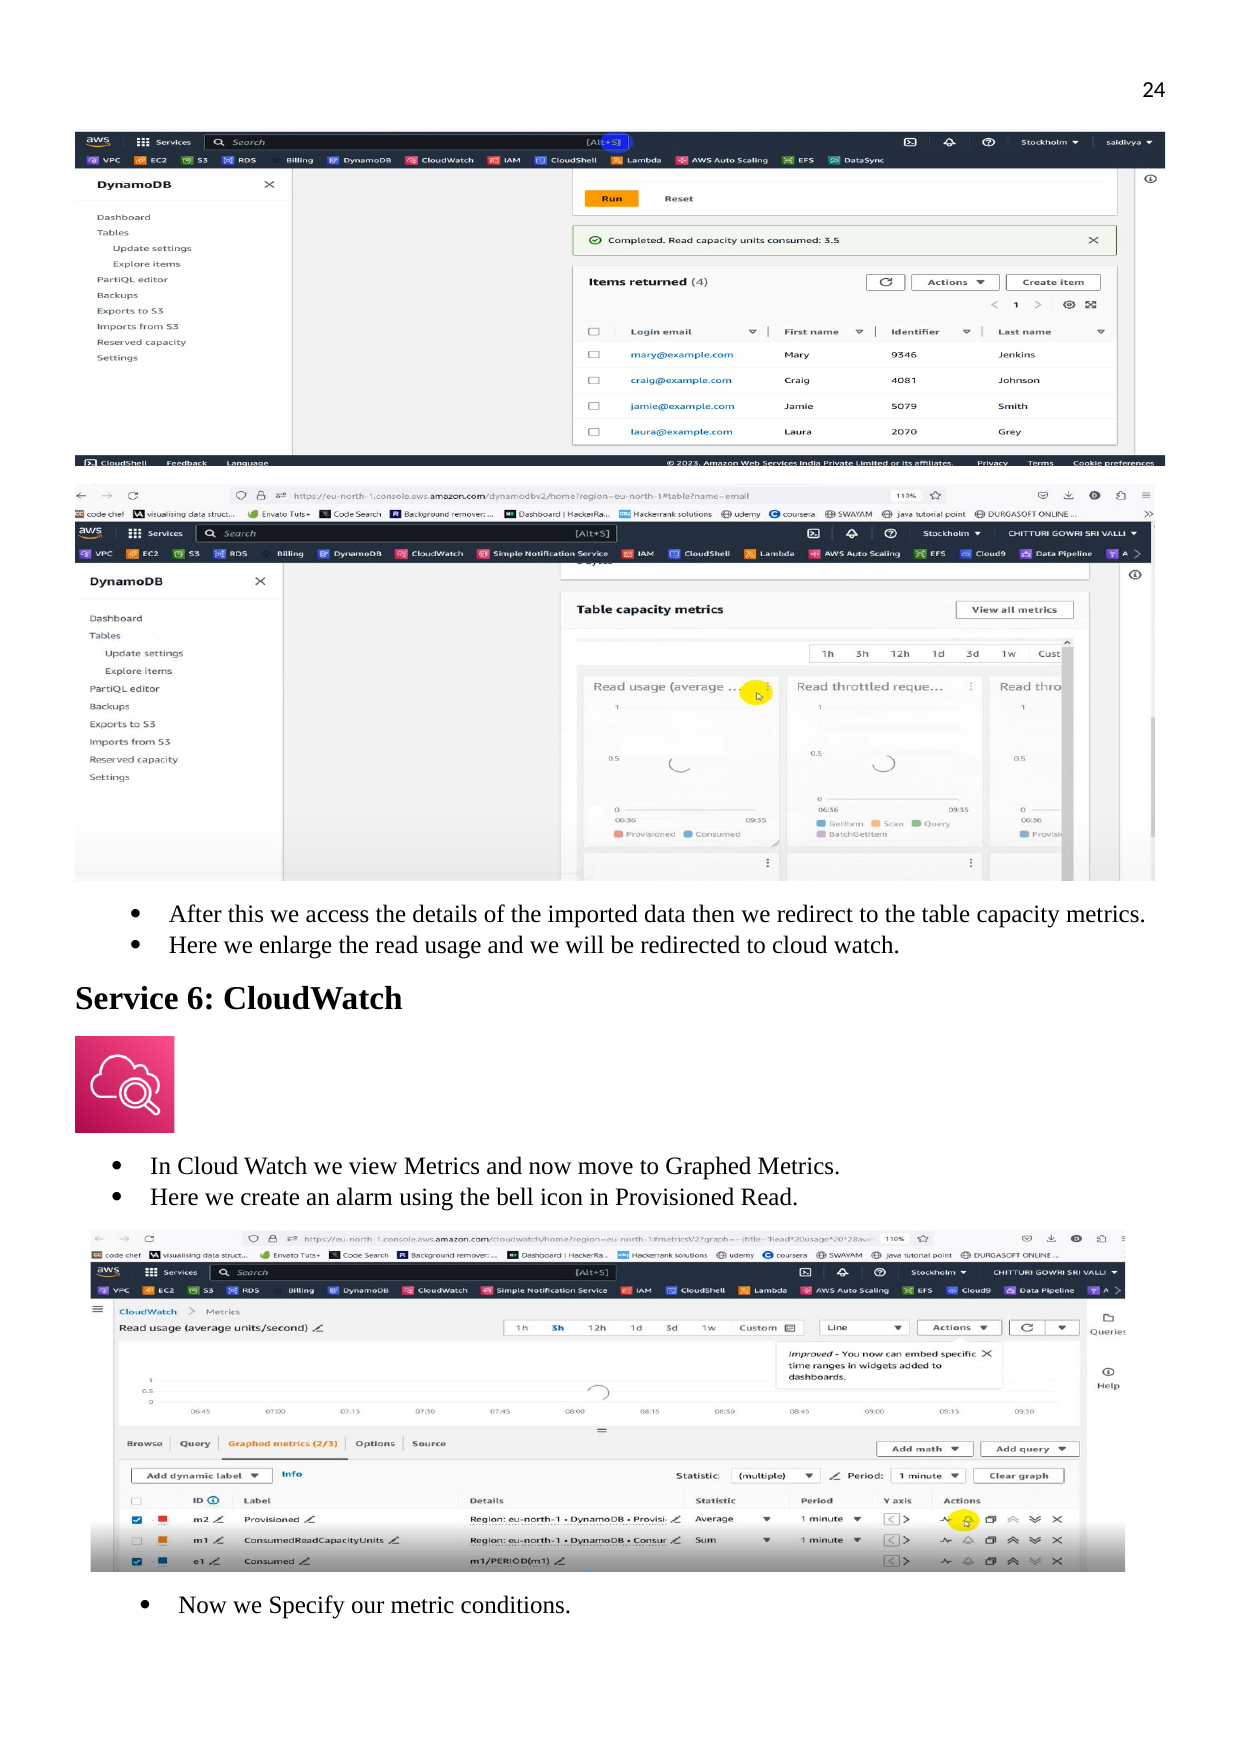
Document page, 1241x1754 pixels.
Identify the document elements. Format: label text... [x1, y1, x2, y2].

picture [90, 1230, 1126, 1572]
list After this we access the details of the imported data then we redirect to the table capacity metrics. [131, 899, 1165, 928]
picture [75, 1036, 175, 1133]
picture [75, 484, 1155, 881]
list In Cloud Watch we view Metrics and now move to Graphed Metrics. [112, 1151, 1165, 1180]
picture [75, 129, 1166, 466]
list Here we enlarge the read usage and we will be redirected to cloud watch. [131, 931, 1165, 959]
list Here we create an alarm using the bell icon in Provisioned Read. [112, 1182, 1165, 1211]
list Now we Specify our metric conditions. [141, 1590, 1165, 1619]
text Service 6: CloudWatch [75, 978, 1165, 1017]
